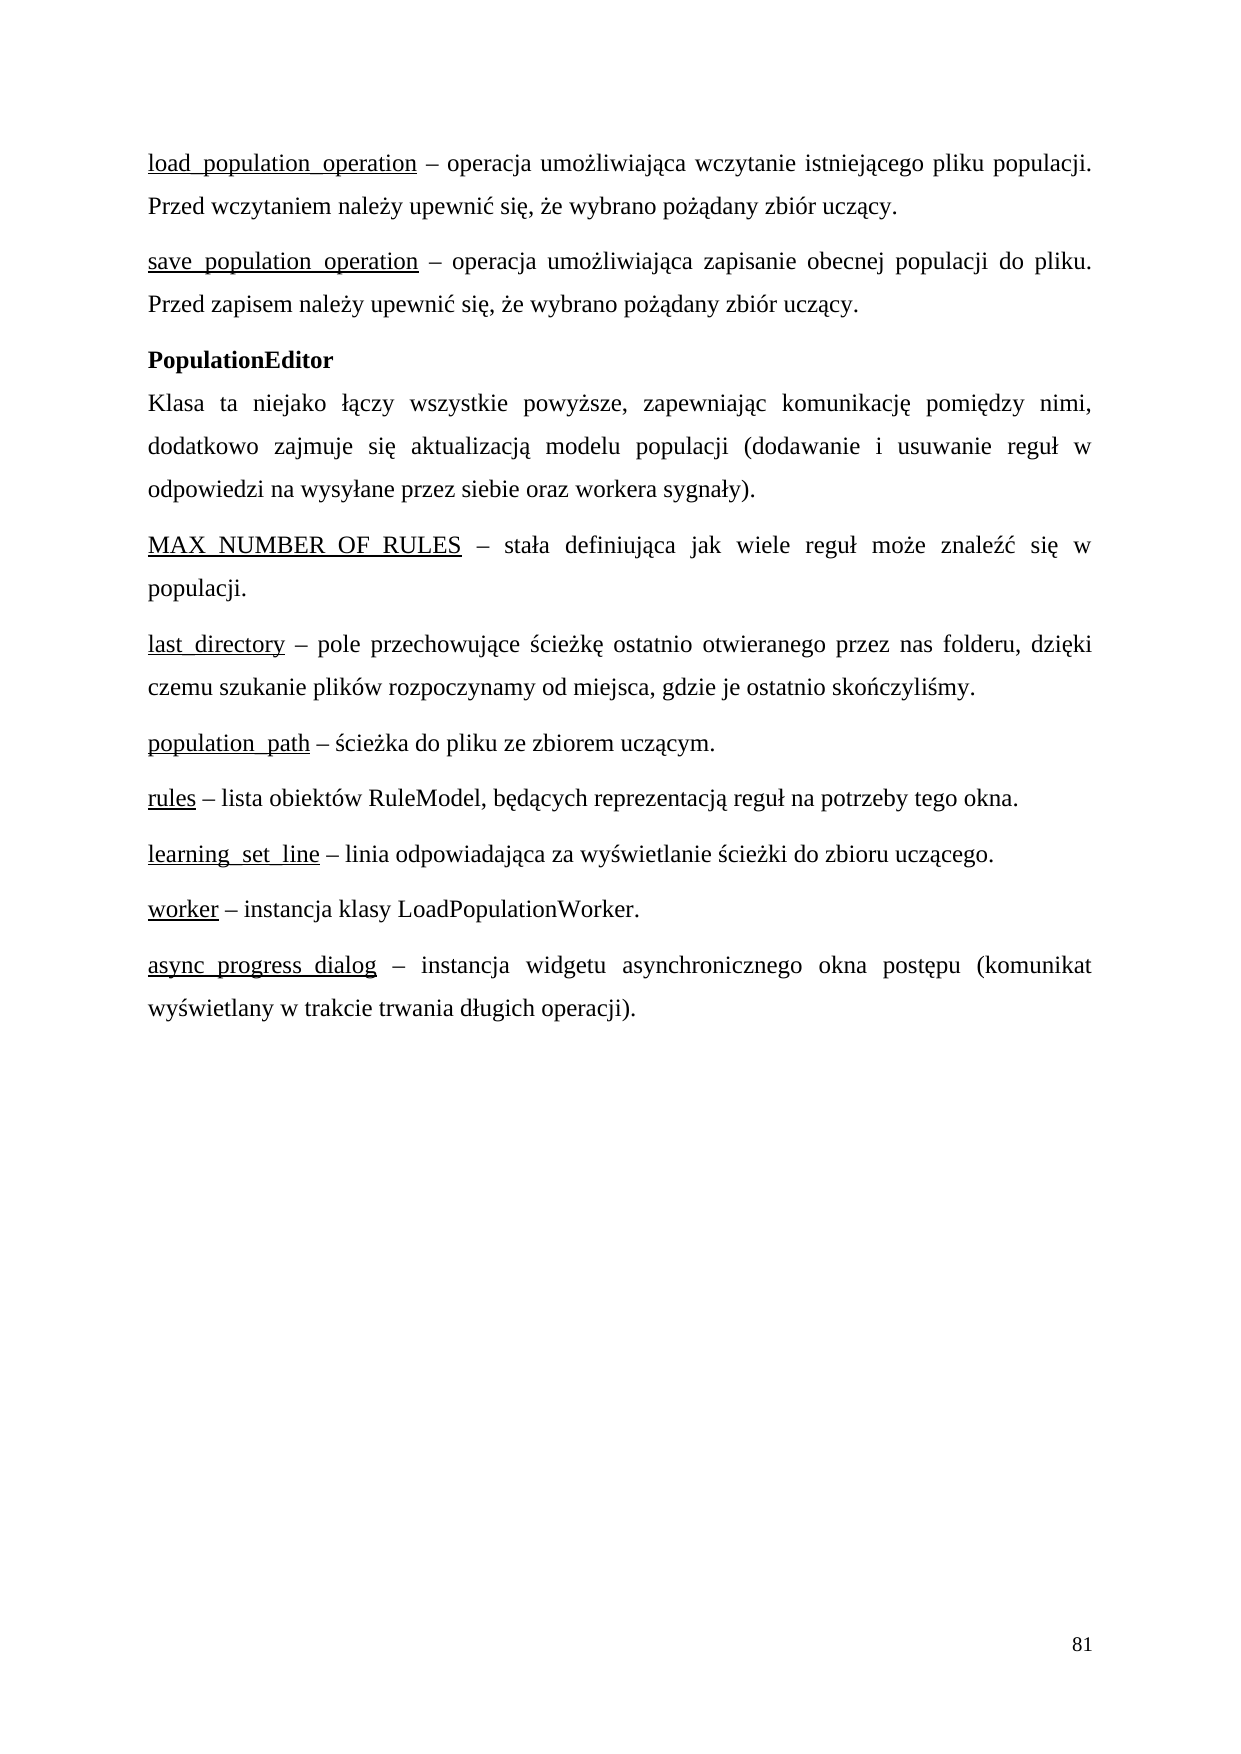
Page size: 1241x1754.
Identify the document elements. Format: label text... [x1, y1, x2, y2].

text worker – instancja klasy LoadPopulationWorker. [148, 894, 1093, 923]
text last_directory – pole przechowujące ścieżkę ostatnio otwieranego przez nas folderu, dzięki czemu szukanie plików rozpoczynamy od miejsca, gdzie je ostatnio skończyliśmy. [148, 629, 1093, 701]
text load_population_operation – operacja umożliwiająca wczytanie istniejącego pliku populacji. Przed wczytaniem należy upewnić się, że wybrano pożądany zbiór uczący. [148, 148, 1093, 219]
text learning_set_line – linia odpowiadająca za wyświetlanie ścieżki do zbioru uczącego. [148, 839, 1093, 868]
text async_progress_dialog – instancja widgetu asynchronicznego okna postępu (komunikat wyświetlany w trakcie trwania długich operacji). [148, 950, 1093, 1022]
text Klasa ta niejako łączy wszystkie powyższe, zapewniając komunikację pomiędzy nimi, dodatkowo zajmuje się aktualizacją modelu populacji (dodawanie i usuwanie reguł w odpowiedzi na wysyłane przez siebie oraz workera sygnały). [148, 388, 1093, 503]
text MAX_NUMBER_OF_RULES – stała definiująca jak wiele reguł może znaleźć się w populacji. [148, 530, 1093, 602]
text population_path – ścieżka do pliku ze zbiorem uczącym. [148, 728, 1093, 756]
text save_population_operation – operacja umożliwiająca zapisanie obecnej populacji do pliku. Przed zapisem należy upewnić się, że wybrano pożądany zbiór uczący. [148, 246, 1093, 318]
text rules – lista obiektów RuleModel, będących reprezentacją reguł na potrzeby tego okna. [148, 783, 1093, 812]
text PopulationEditor [148, 345, 1093, 374]
